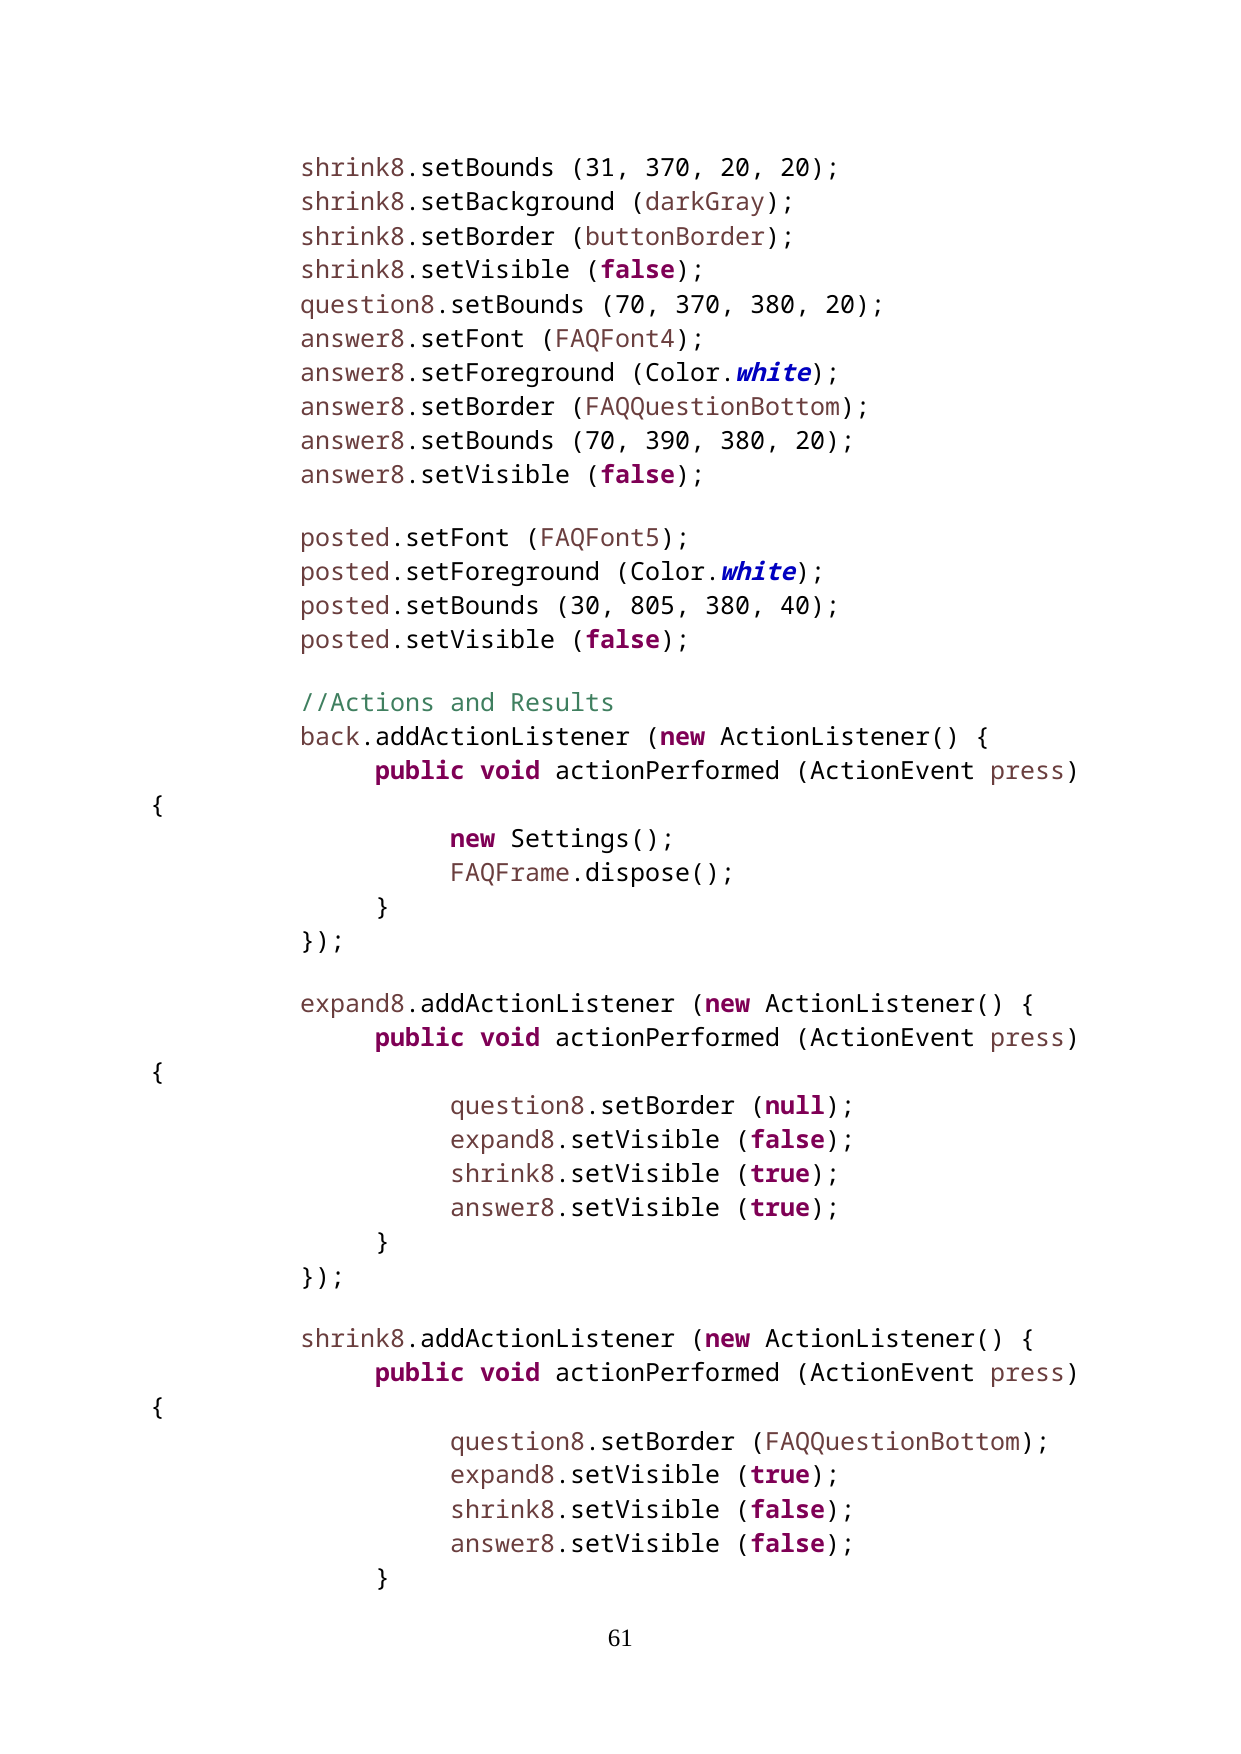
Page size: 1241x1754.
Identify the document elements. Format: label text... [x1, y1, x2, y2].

text posted.setBounds (30, 805, 380, 40); [150, 587, 1090, 622]
text shrink8.setVisible (false); [150, 252, 1090, 286]
text expand8.setVisible (false); [150, 1122, 1090, 1156]
text shrink8.setVisible (false); [150, 1491, 1090, 1525]
text posted.setFont (FAQFont5); [150, 519, 1090, 553]
text answer8.setForeground (Color.white); [150, 354, 1090, 388]
text shrink8.setBorder (buttonBorder); [150, 218, 1090, 252]
text answer8.setFont (FAQFont4); [150, 320, 1090, 354]
text public void actionPerformed (ActionEvent press) { [150, 1020, 1090, 1088]
text answer8.setVisible (false); [150, 457, 1090, 491]
text FAQFrame.dispose(); [150, 855, 1090, 889]
text answer8.setVisible (true); [150, 1190, 1090, 1224]
text back.addActionListener (new ActionListener() { [150, 718, 1090, 752]
text } [150, 889, 1090, 923]
text public void actionPerformed (ActionEvent press) { [150, 752, 1090, 821]
text shrink8.setVisible (true); [150, 1156, 1090, 1190]
text expand8.setVisible (true); [150, 1457, 1090, 1491]
text shrink8.setBounds (31, 370, 20, 20); [150, 150, 1090, 184]
text posted.setForeground (Color.white); [150, 553, 1090, 587]
text }); [150, 923, 1090, 957]
text } [150, 1224, 1090, 1258]
text } [150, 1559, 1090, 1593]
text question8.setBorder (FAQQuestionBottom); [150, 1423, 1090, 1457]
text //Actions and Results [150, 684, 1090, 718]
text public void actionPerformed (ActionEvent press) { [150, 1355, 1090, 1423]
text question8.setBounds (70, 370, 380, 20); [150, 286, 1090, 320]
text new Settings(); [150, 821, 1090, 855]
text shrink8.setBackground (darkGray); [150, 184, 1090, 218]
text expand8.addActionListener (new ActionListener() { [150, 986, 1090, 1020]
text shrink8.addActionListener (new ActionListener() { [150, 1321, 1090, 1355]
text posted.setVisible (false); [150, 622, 1090, 656]
text answer8.setBorder (FAQQuestionBottom); [150, 388, 1090, 422]
text answer8.setVisible (false); [150, 1525, 1090, 1559]
text question8.setBorder (null); [150, 1088, 1090, 1122]
text }); [150, 1258, 1090, 1292]
text answer8.setBounds (70, 390, 380, 20); [150, 422, 1090, 457]
